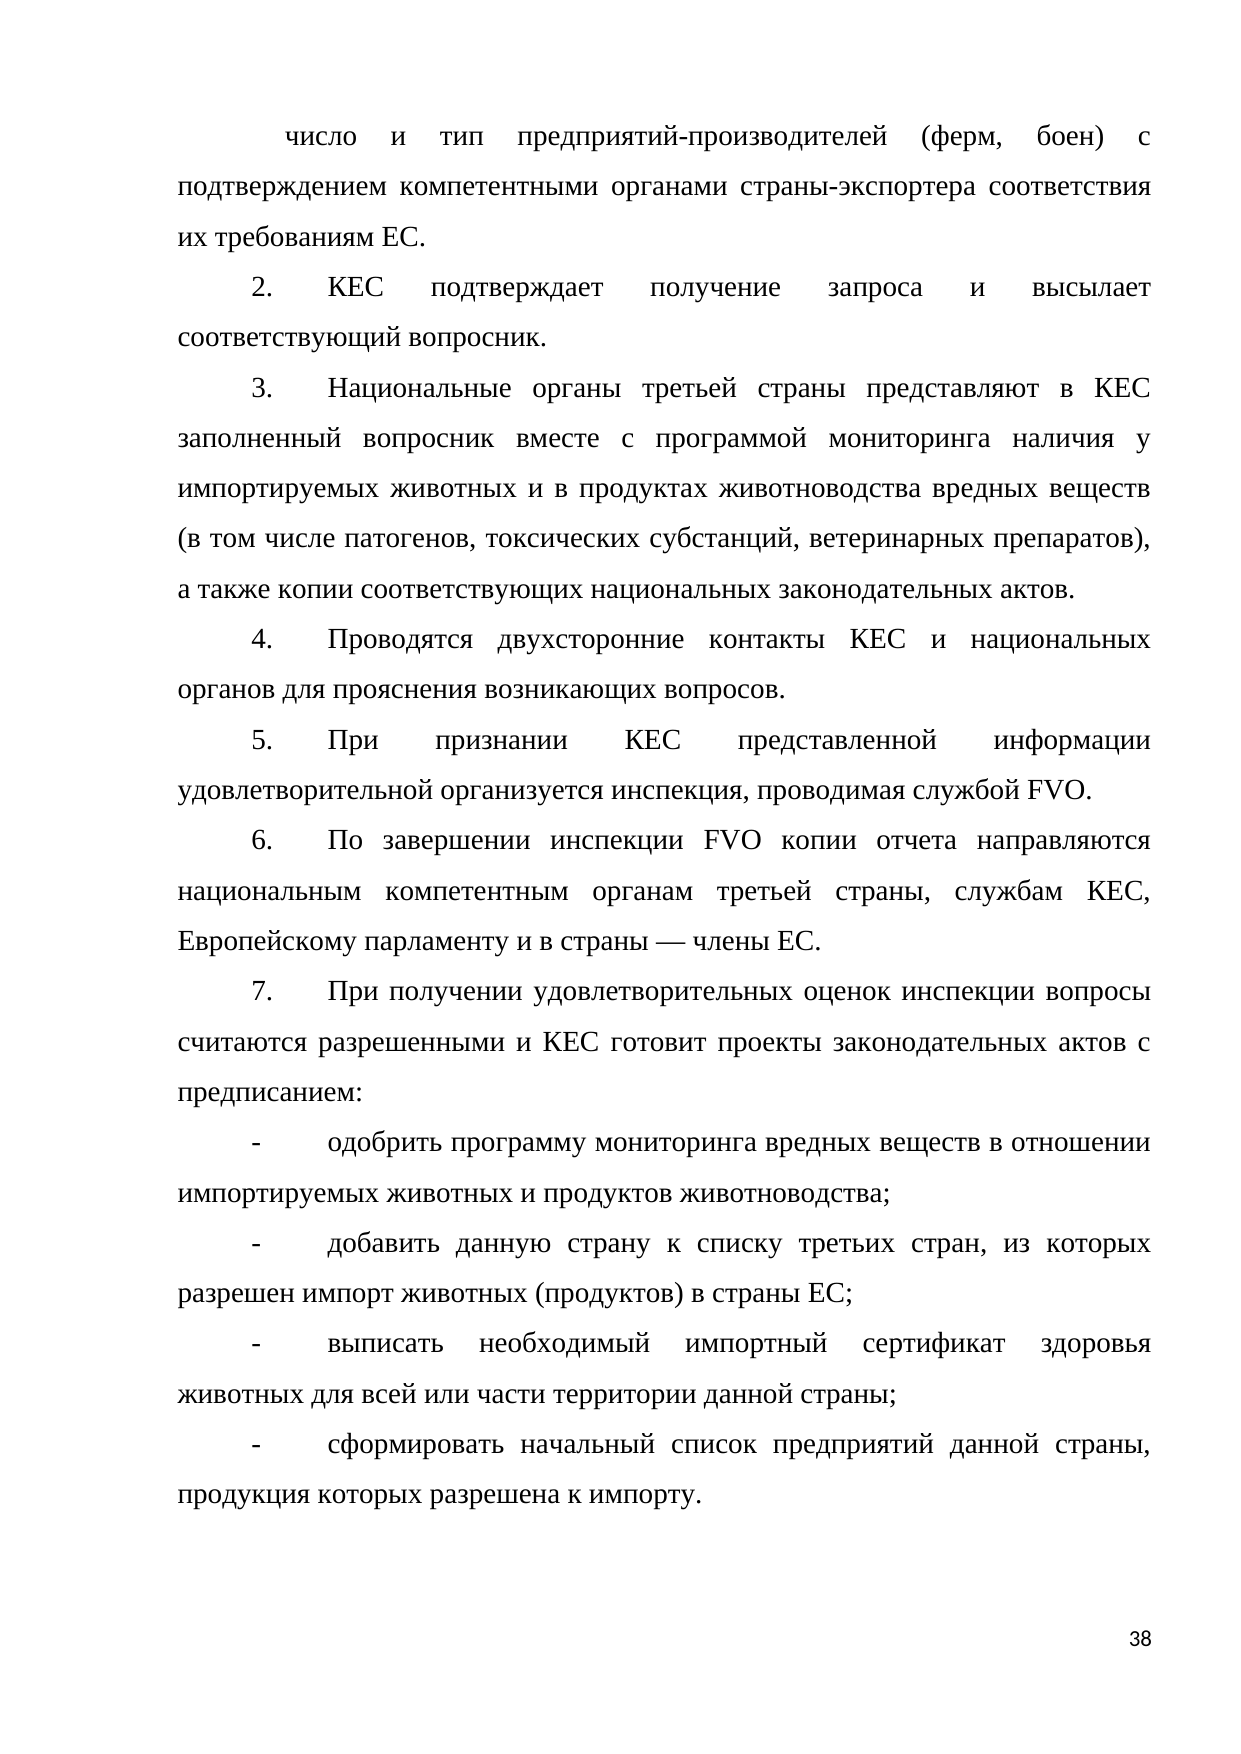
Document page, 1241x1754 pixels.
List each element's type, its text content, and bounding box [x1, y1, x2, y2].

text 3. Национальные органы третьей страны представляют в КЕС заполненный вопросник вместе с программой мониторинга наличия у импортируемых животных и в продуктах животноводства вредных веществ (в том числе патогенов, токсических субстанций, ветеринарных препаратов), а также копии соответствующих национальных законодательных актов. [177, 370, 1152, 604]
text число и тип предприятий-производителей (ферм, боен) с подтверждением компетентными органами страны-экспортера соответствия их требованиям ЕС. [177, 118, 1152, 252]
text - добавить данную страну к списку третьих стран, из которых разрешен импорт животных (продуктов) в страны ЕС; [177, 1225, 1152, 1309]
text - одобрить программу мониторинга вредных веществ в отношении импортируемых животных и продуктов животноводства; [177, 1124, 1152, 1208]
text 4. Проводятся двухсторонние контакты КЕС и национальных органов для прояснения возникающих вопросов. [177, 621, 1152, 705]
text 7. При получении удовлетворительных оценок инспекции вопросы считаются разрешенными и КЕС готовит проекты законодательных актов с предписанием: [177, 973, 1152, 1108]
text - выписать необходимый импортный сертификат здоровья животных для всей или части территории данной страны; [177, 1326, 1152, 1409]
text 6. По завершении инспекции FVO копии отчета направляются национальным компетентным органам третьей страны, службам КЕС, Европейскому парламенту и в страны — члены ЕС. [177, 822, 1152, 957]
text - сформировать начальный список предприятий данной страны, продукция которых разрешена к импорту. [177, 1426, 1152, 1510]
text 5. При признании КЕС представленной информации удовлетворительной организуется инспекция, проводимая службой FVO. [177, 722, 1152, 806]
text 2. КЕС подтверждает получение запроса и высылает соответствующий вопросник. [177, 269, 1152, 353]
